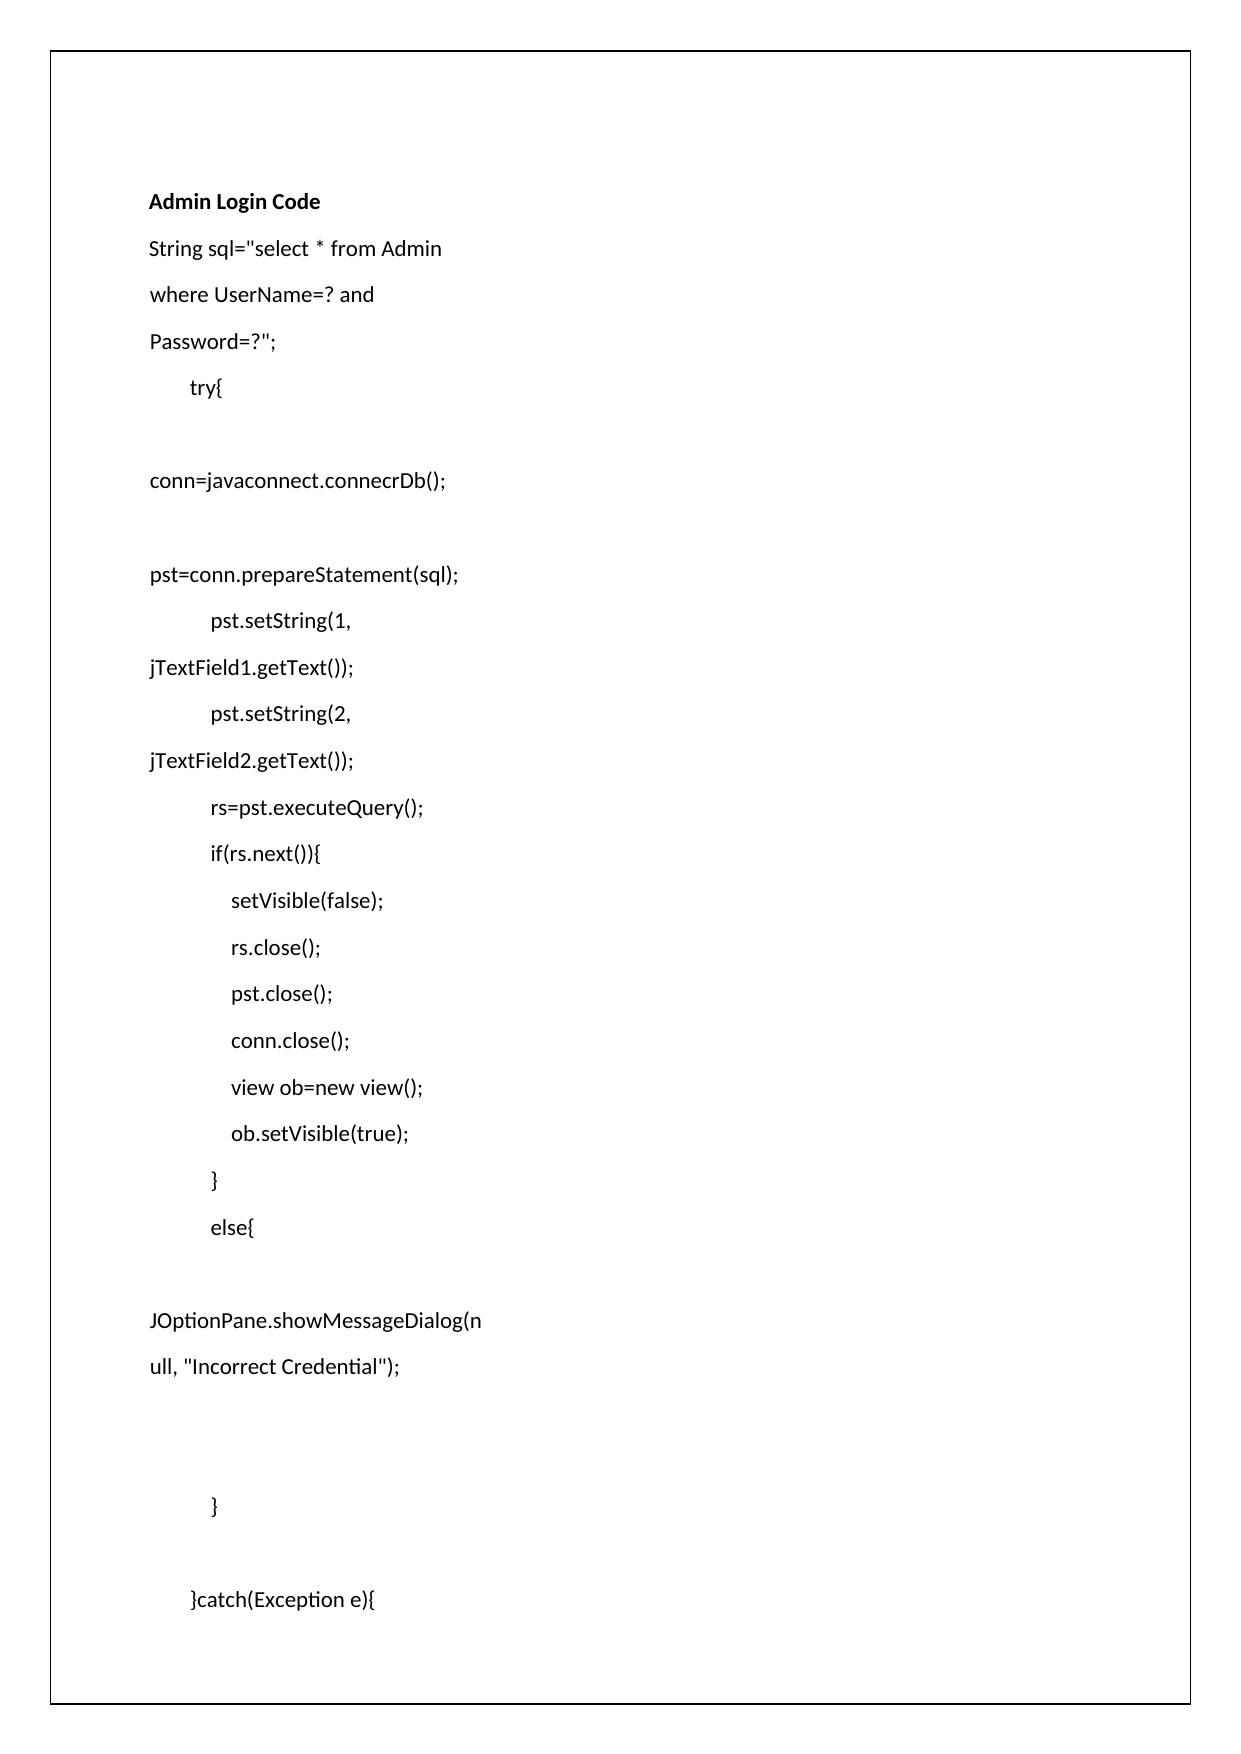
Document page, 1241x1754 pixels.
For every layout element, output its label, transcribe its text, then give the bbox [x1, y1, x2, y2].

text rs=pst.executeQuery(); [148, 793, 494, 821]
text JOptionPane.showMessageDialog(null, "Incorrect Credential"); [148, 1259, 494, 1380]
text } [148, 1166, 494, 1194]
text pst.setString(1, jTextField1.getText()); [148, 606, 494, 681]
text setVisible(false); [148, 886, 494, 914]
text }catch(Exception e){ [148, 1586, 494, 1614]
text if(rs.next()){ [148, 839, 494, 867]
text pst.close(); [148, 979, 494, 1007]
text else{ [148, 1213, 494, 1241]
text conn.close(); [148, 1026, 494, 1054]
text String sql="select * from Admin where UserName=? and Password=?"; [148, 234, 494, 355]
text pst.setString(2, jTextField2.getText()); [148, 699, 494, 774]
text pst=conn.prepareStatement(sql); [148, 513, 494, 588]
text conn=javaconnect.connecrDb(); [148, 420, 494, 495]
text ob.setVisible(true); [148, 1119, 494, 1147]
text try{ [148, 373, 494, 402]
text Admin Login Code [148, 187, 494, 215]
text } [148, 1492, 494, 1520]
text view ob=new view(); [148, 1073, 494, 1101]
text rs.close(); [148, 933, 494, 961]
